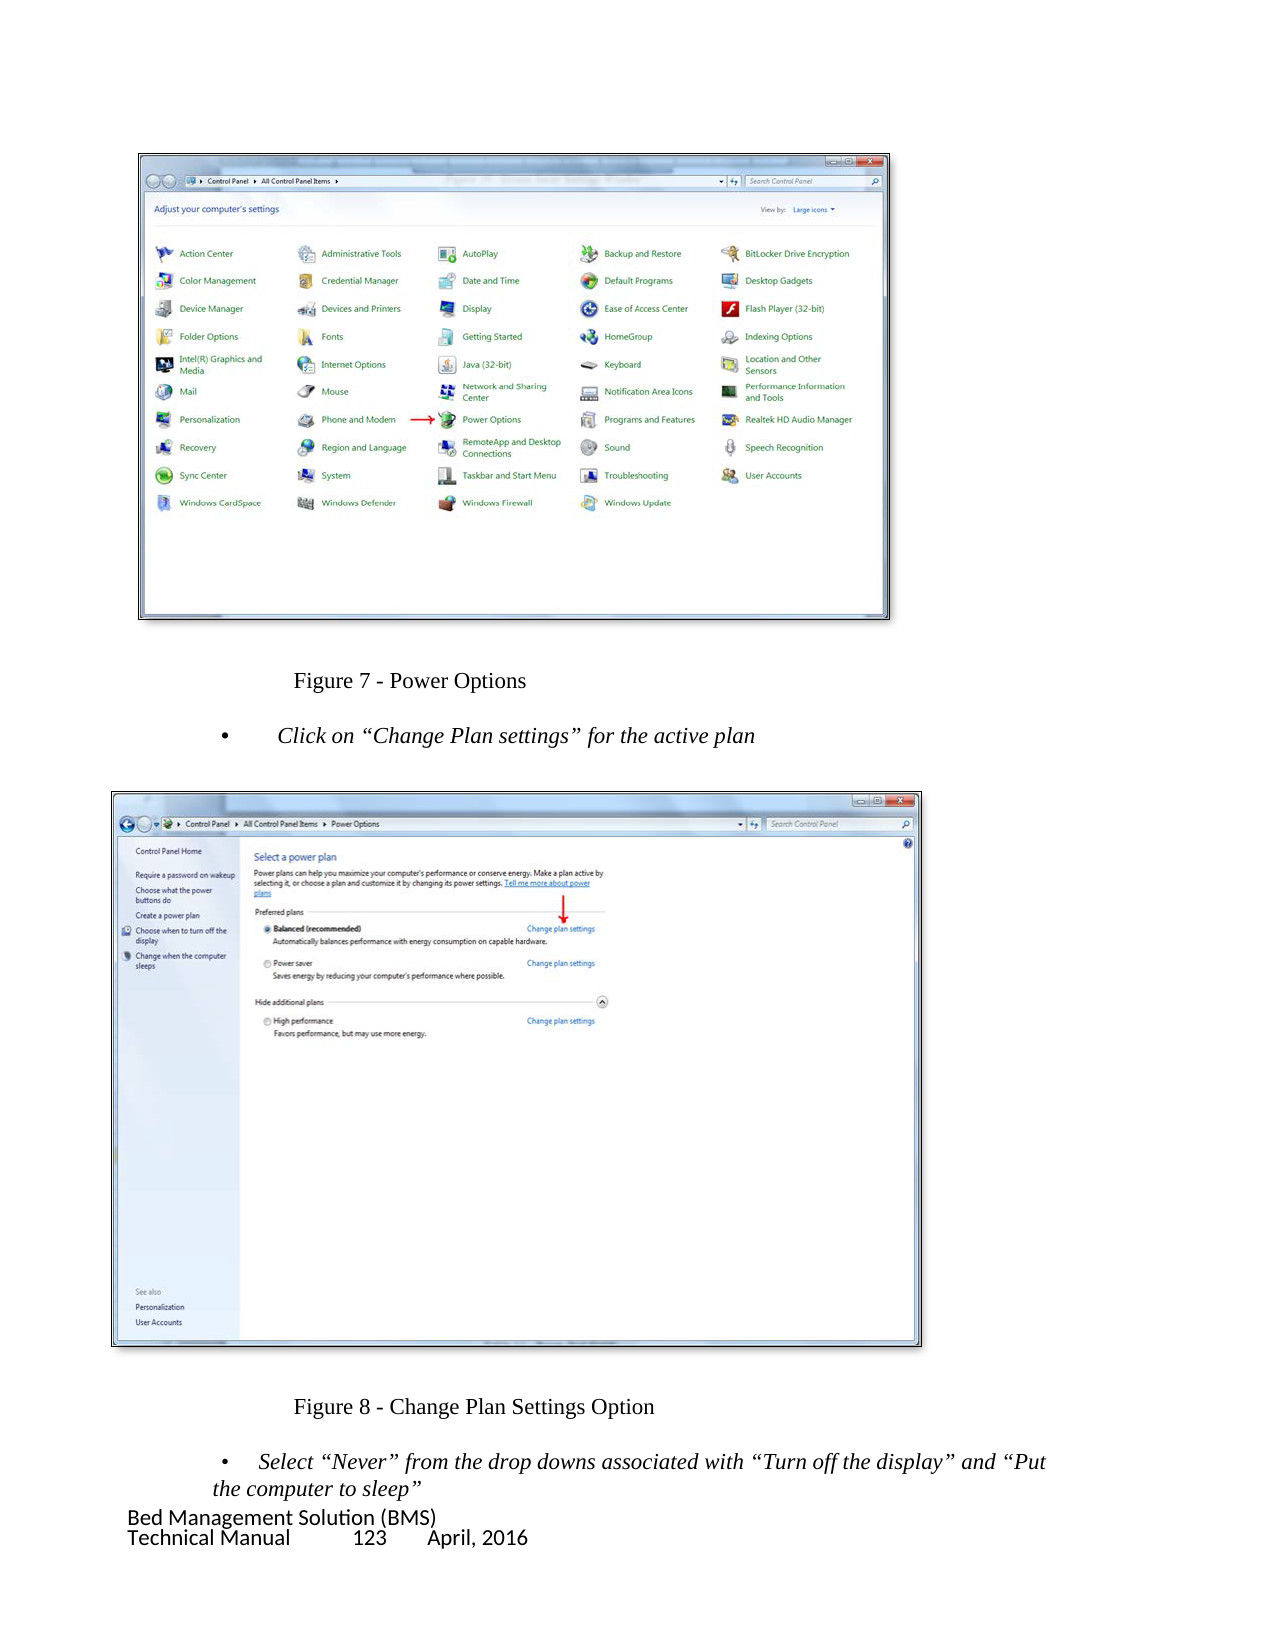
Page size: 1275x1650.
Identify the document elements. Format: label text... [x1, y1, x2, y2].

text Figure 23 - Change Plan Settings Option [199, 1393, 1148, 1419]
list Click on “Change Plan settings” for the active plan [212, 722, 1148, 749]
text Figure 22 - Power Options [199, 667, 1148, 693]
picture [112, 792, 921, 1346]
picture [139, 154, 889, 619]
list Select “Never” from the drop downs associated with “Turn off the display” and “Put the computer to sleep” [212, 1448, 1056, 1501]
